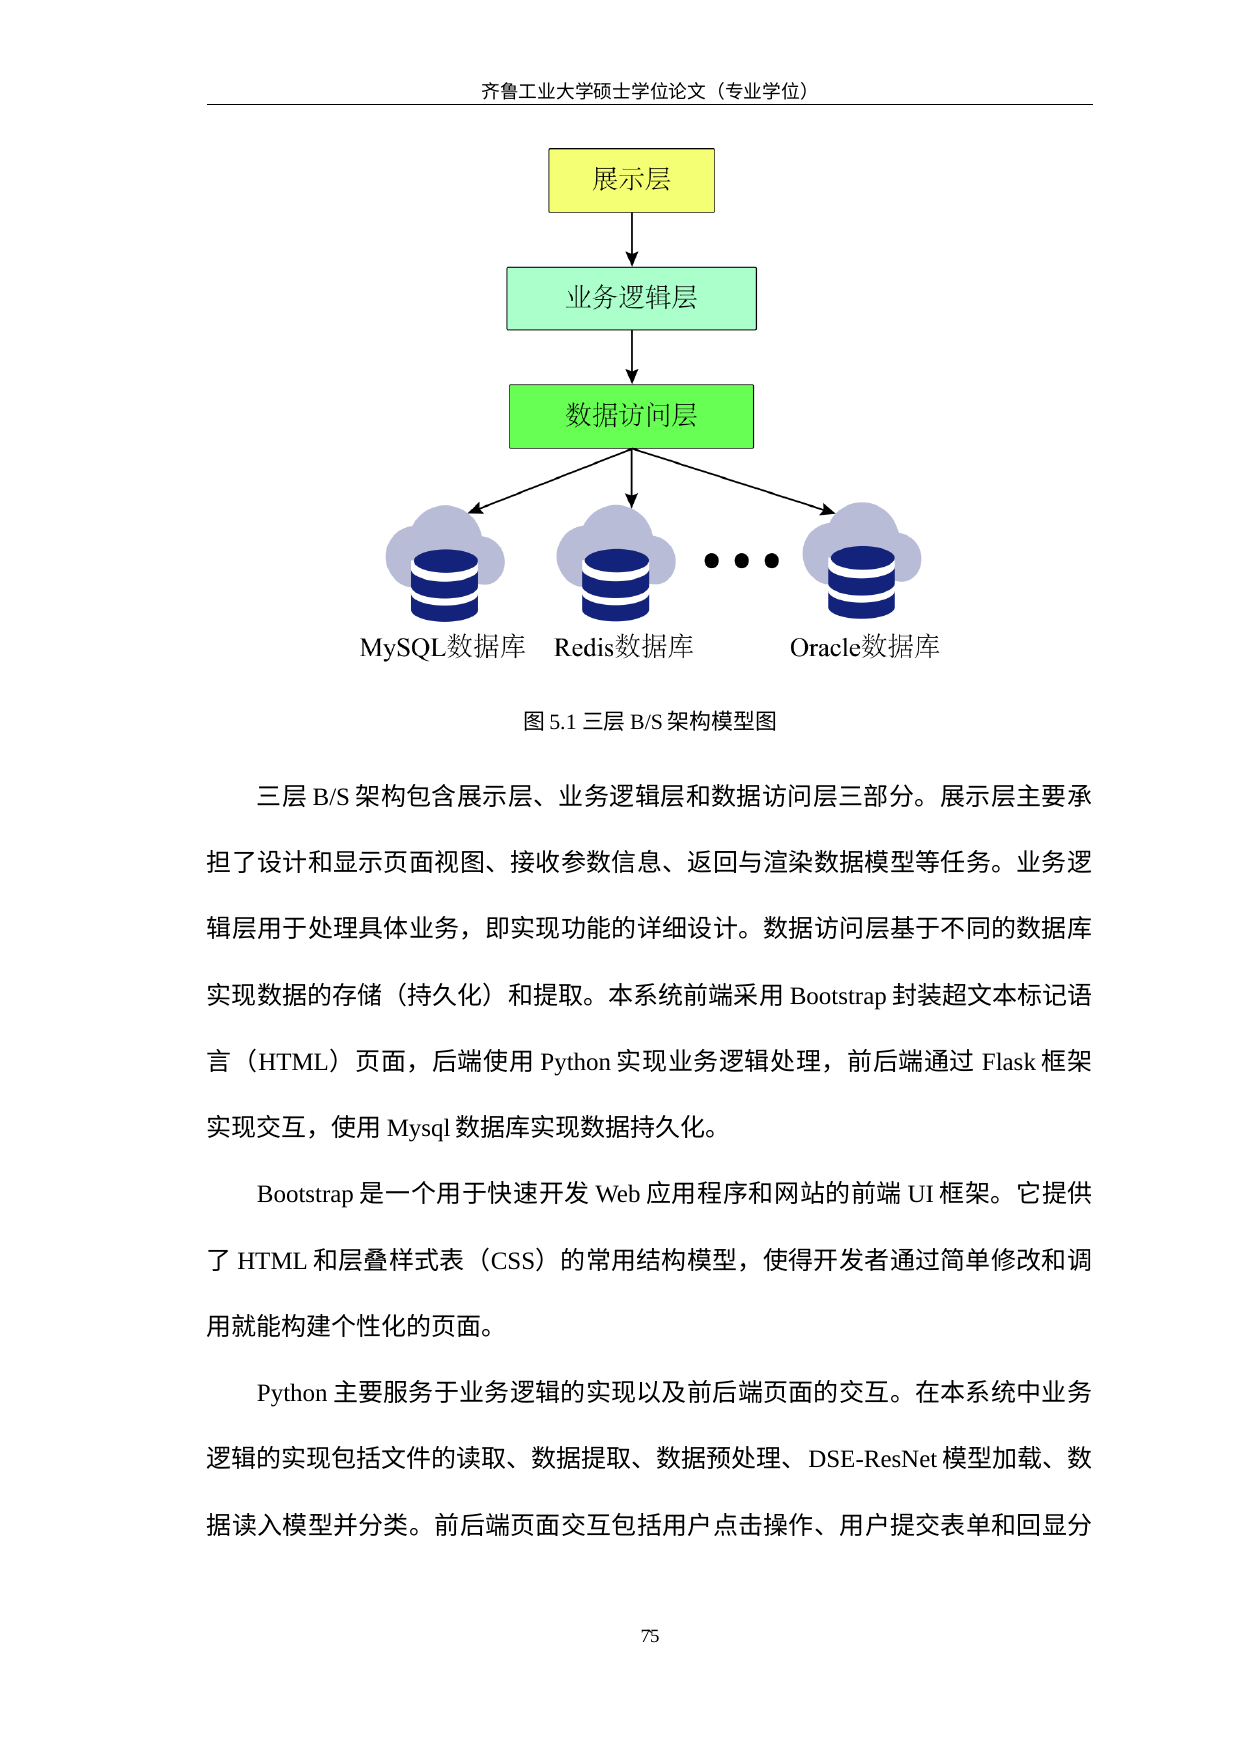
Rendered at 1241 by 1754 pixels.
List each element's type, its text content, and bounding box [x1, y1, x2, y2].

picture [359, 148, 940, 664]
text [207, 1358, 1093, 1556]
text 三层B/S架构包含展示层、业务逻辑层和数据访问层三部分。展示层主要承担了设计和显示页面视图、接收参数信息、返回与渲染数据模型等任务。业务逻辑层用于处理具体业务，即实现功能的详细设计。数据访问层基于不同的数据库实现数据的存储（持久化）和提取。本系统前端采用Bootstrap封装超文本标记语言（HTML）页面，后端使用Python实现业务逻辑处理，前后端通过Flask框架实现交互，使用Mysql数据库实现数据持久化。 [207, 761, 1093, 1159]
text 图5.1 三层B/S架构模型图 [207, 703, 1093, 736]
text Bootstrap是一个用于快速开发Web应用程序和网站的前端UI框架。它提供了HTML和层叠样式表（CSS）的常用结构模型，使得开发者通过简单修改和调用就能构建个性化的页面。 [207, 1159, 1093, 1358]
